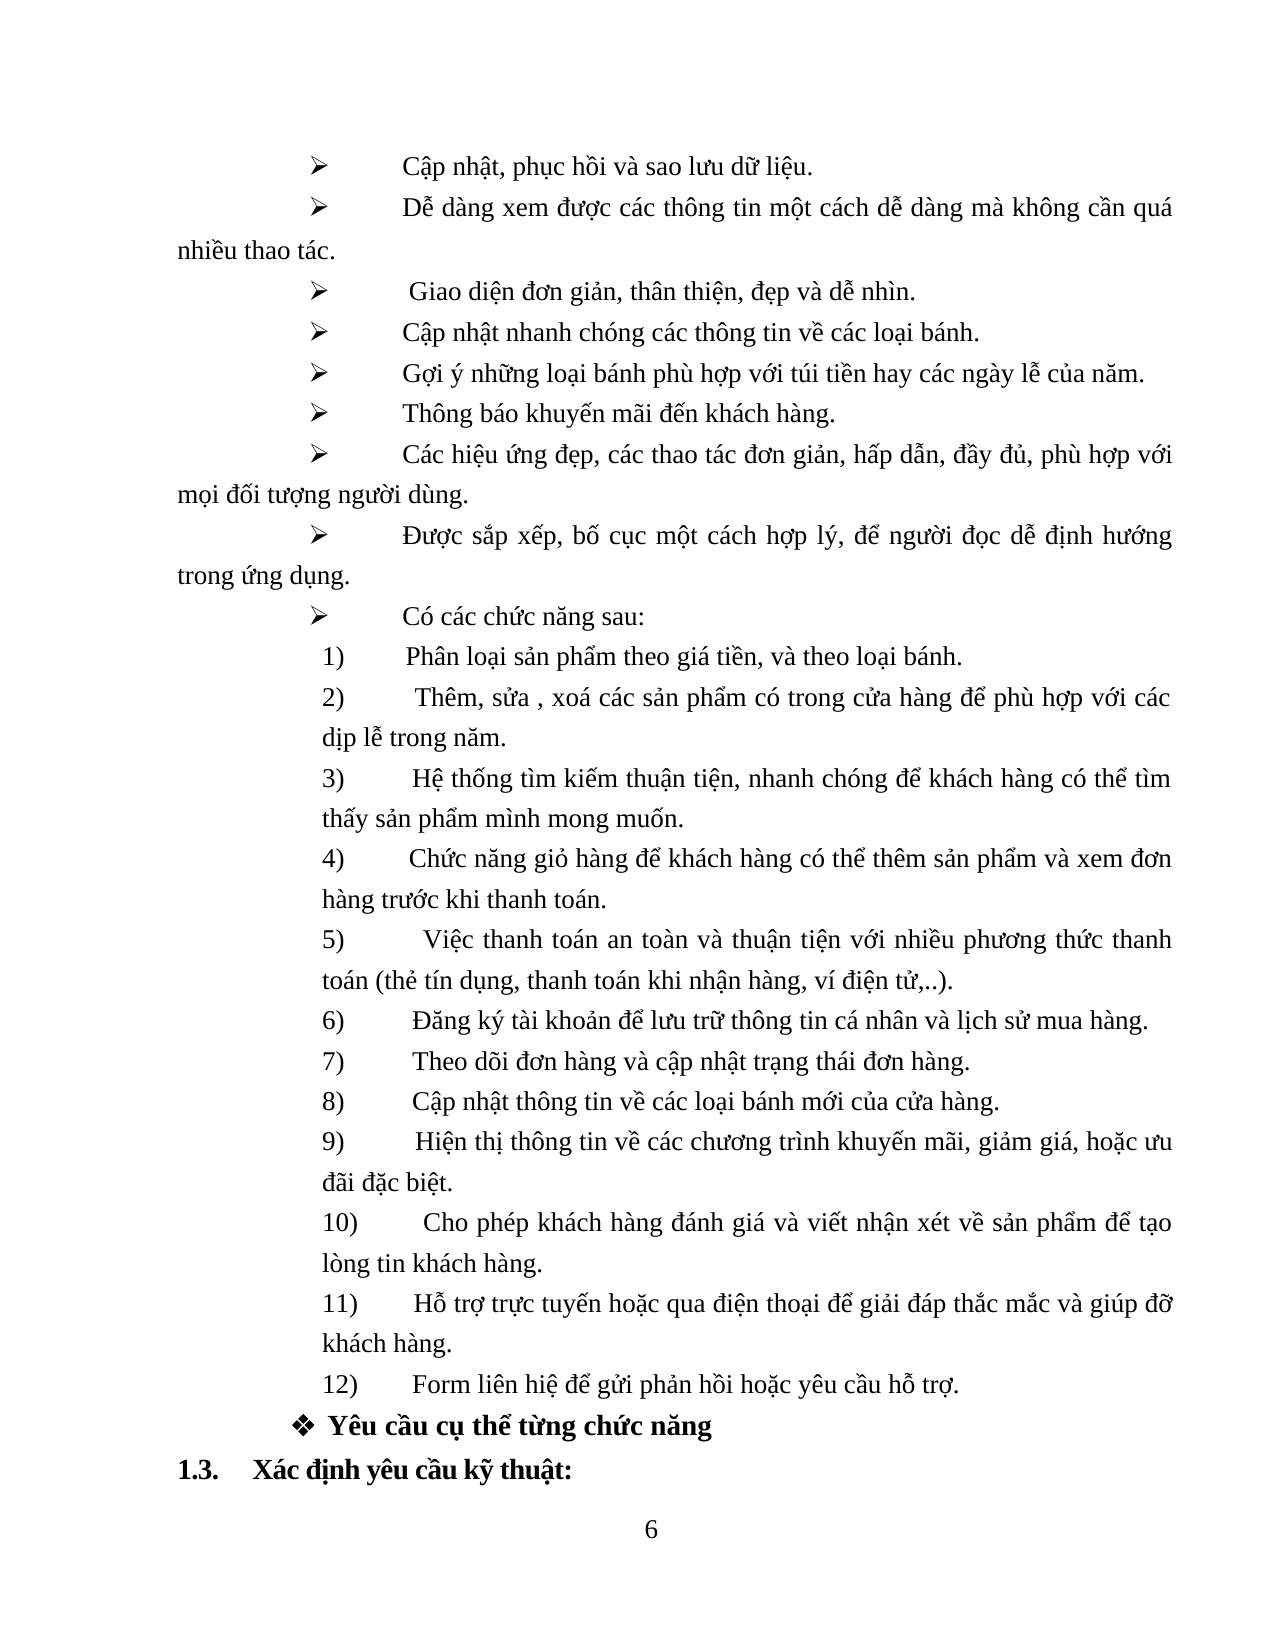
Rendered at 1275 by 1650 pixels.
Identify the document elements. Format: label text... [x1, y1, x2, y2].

list Yêu cầu cụ thể từng chức năng [290, 1408, 1125, 1442]
list Đăng ký tài khoản để lưu trữ thông tin cá nhân và lịch sử mua hàng. [322, 1004, 1174, 1035]
list Thêm, sửa , xoá các sản phẩm có trong cửa hàng để phù hợp với các dịp lễ trong năm. [322, 681, 1174, 752]
list Giao diện đơn giản, thân thiện, đẹp và dễ nhìn. [252, 275, 1174, 307]
list Việc thanh toán an toàn và thuận tiện với nhiều phương thức thanh toán (thẻ tín dụng, thanh toán khi nhận hàng, ví điện tử,..). [322, 923, 1174, 995]
list Form liên hiệ để gửi phản hồi hoặc yêu cầu hỗ trợ. [322, 1368, 1174, 1399]
list Hiện thị thông tin về các chương trình khuyến mãi, giảm giá, hoặc ưu đãi đặc biệt. [322, 1125, 1174, 1197]
list Hệ thống tìm kiếm thuận tiện, nhanh chóng để khách hàng có thể tìm thấy sản phẩm mình mong muốn. [322, 762, 1174, 833]
list Cho phép khách hàng đánh giá và viết nhận xét về sản phẩm để tạo lòng tin khách hàng. [322, 1206, 1174, 1278]
list Gợi ý những loại bánh phù hợp với túi tiền hay các ngày lễ của năm. [177, 357, 1174, 388]
list Cập nhật thông tin về các loại bánh mới của cửa hàng. [322, 1085, 1174, 1116]
list Hỗ trợ trực tuyến hoặc qua điện thoại để giải đáp thắc mắc và giúp đỡ khách hàng. [322, 1287, 1174, 1359]
list Cập nhật, phục hồi và sao lưu dữ liệu. [177, 150, 1174, 181]
list Cập nhật nhanh chóng các thông tin về các loại bánh. [177, 316, 1174, 347]
list Các hiệu ứng đẹp, các thao tác đơn giản, hấp dẫn, đầy đủ, phù hợp với mọi đối tượng người dùng. [177, 438, 1174, 509]
list Phân loại sản phẩm theo giá tiền, và theo loại bánh. [322, 640, 1174, 672]
list Chức năng giỏ hàng để khách hàng có thể thêm sản phẩm và xem đơn hàng trước khi thanh toán. [322, 842, 1174, 914]
list Thông báo khuyến mãi đến khách hàng. [177, 397, 1174, 428]
list Xác định yêu cầu kỹ thuật: [177, 1452, 1125, 1486]
list Theo dõi đơn hàng và cập nhật trạng thái đơn hàng. [322, 1044, 1174, 1076]
list Dễ dàng xem được các thông tin một cách dễ dàng mà không cần quá nhiều thao tác. [177, 191, 1174, 265]
list Có các chức năng sau: [177, 600, 1174, 631]
list Được sắp xếp, bố cục một cách hợp lý, để người đọc dễ định hướng trong ứng dụng. [177, 519, 1174, 591]
